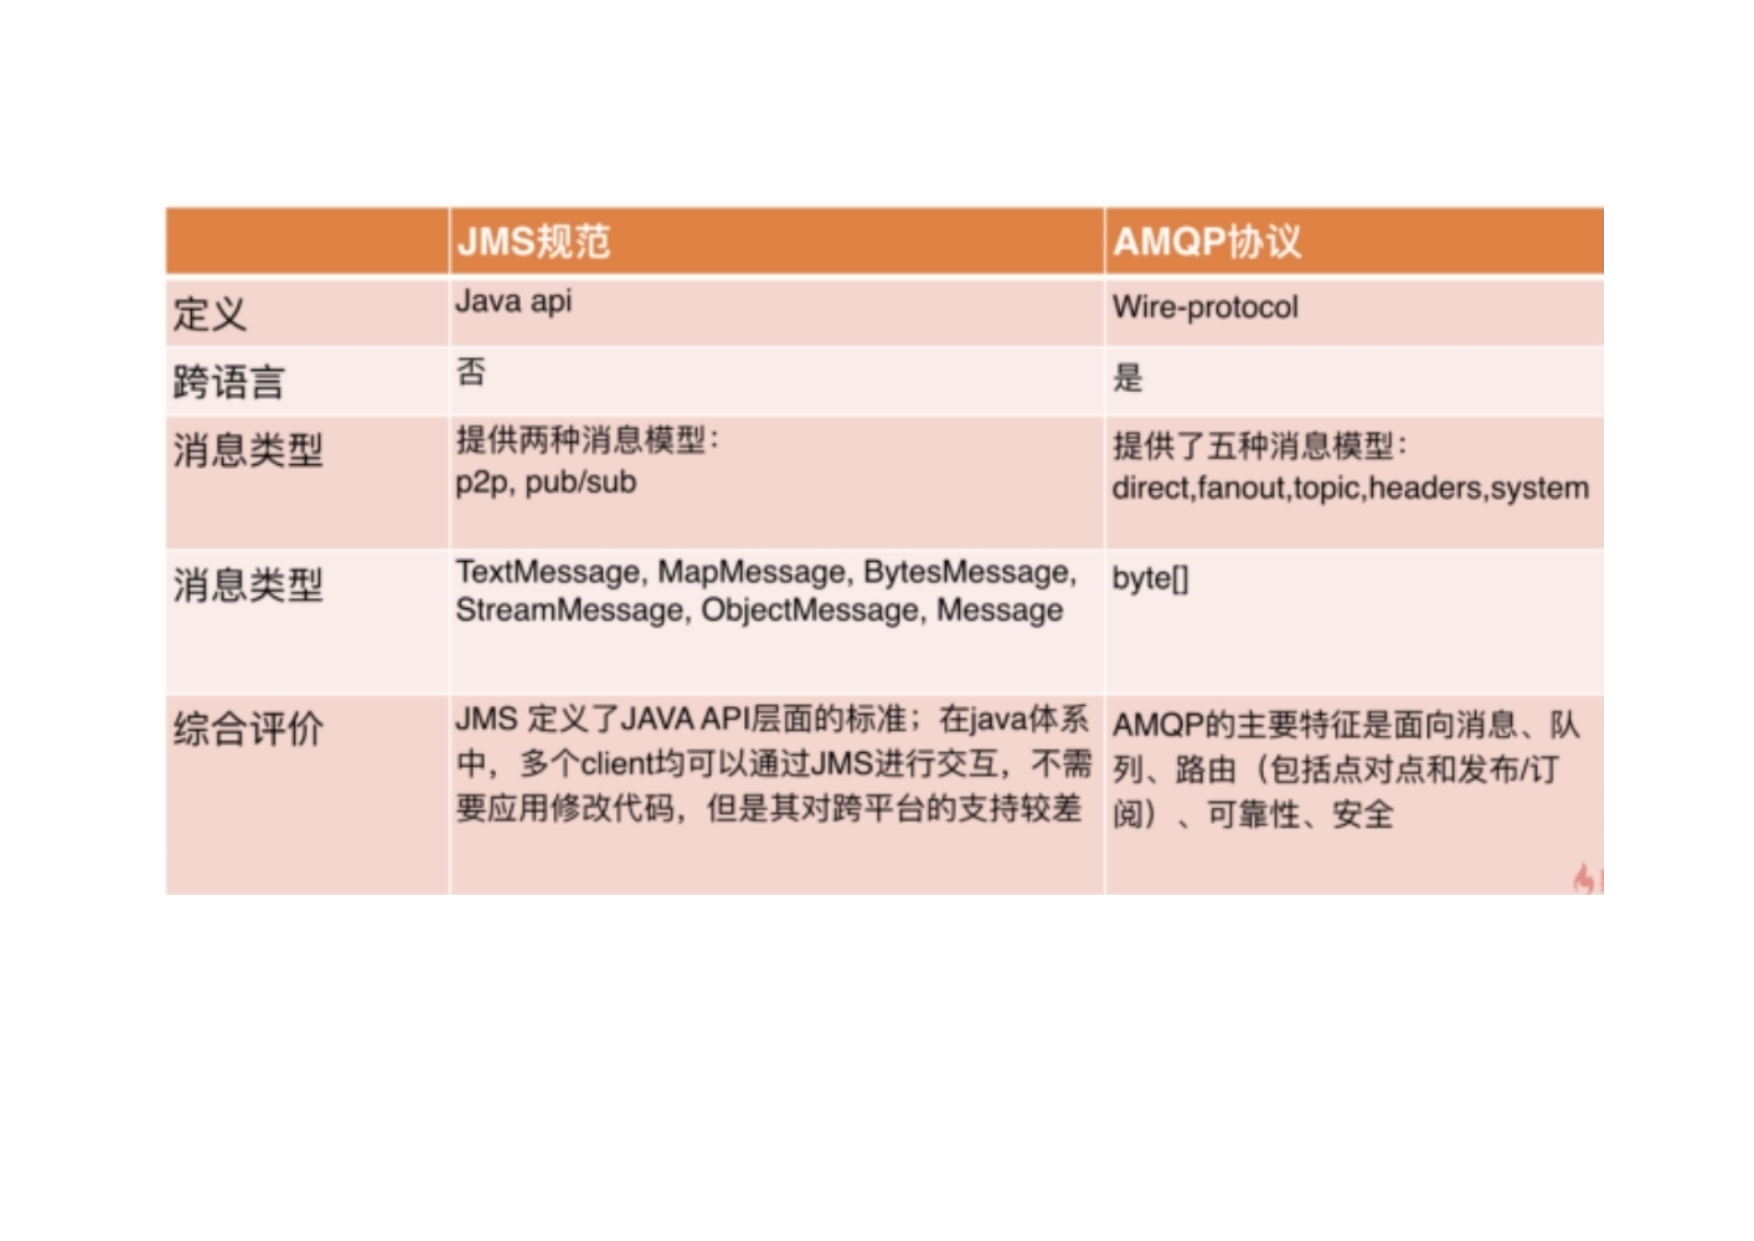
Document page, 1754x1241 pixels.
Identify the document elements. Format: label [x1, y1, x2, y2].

picture [150, 197, 1604, 895]
